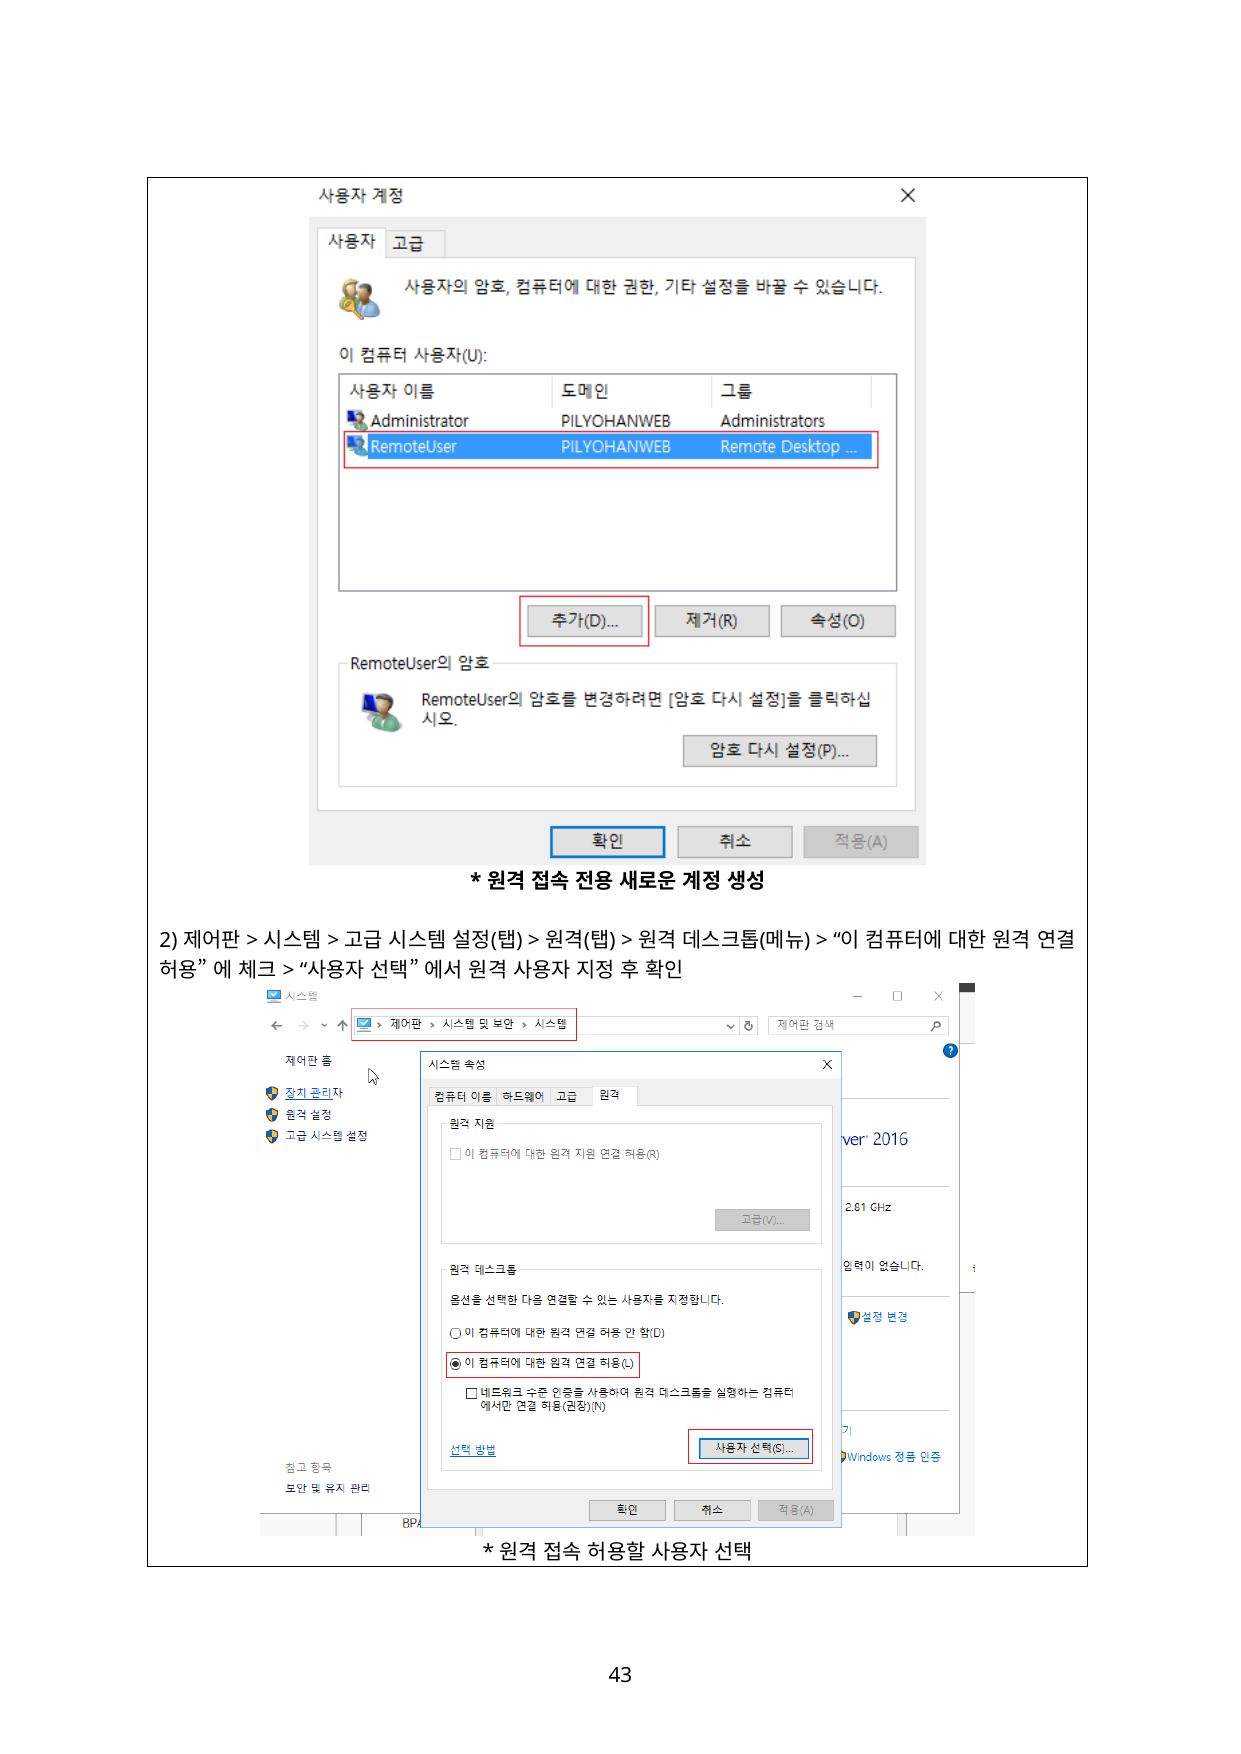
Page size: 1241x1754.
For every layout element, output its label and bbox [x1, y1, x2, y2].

table_cell [148, 178, 1087, 1566]
picture [309, 178, 927, 865]
picture [260, 983, 975, 1536]
